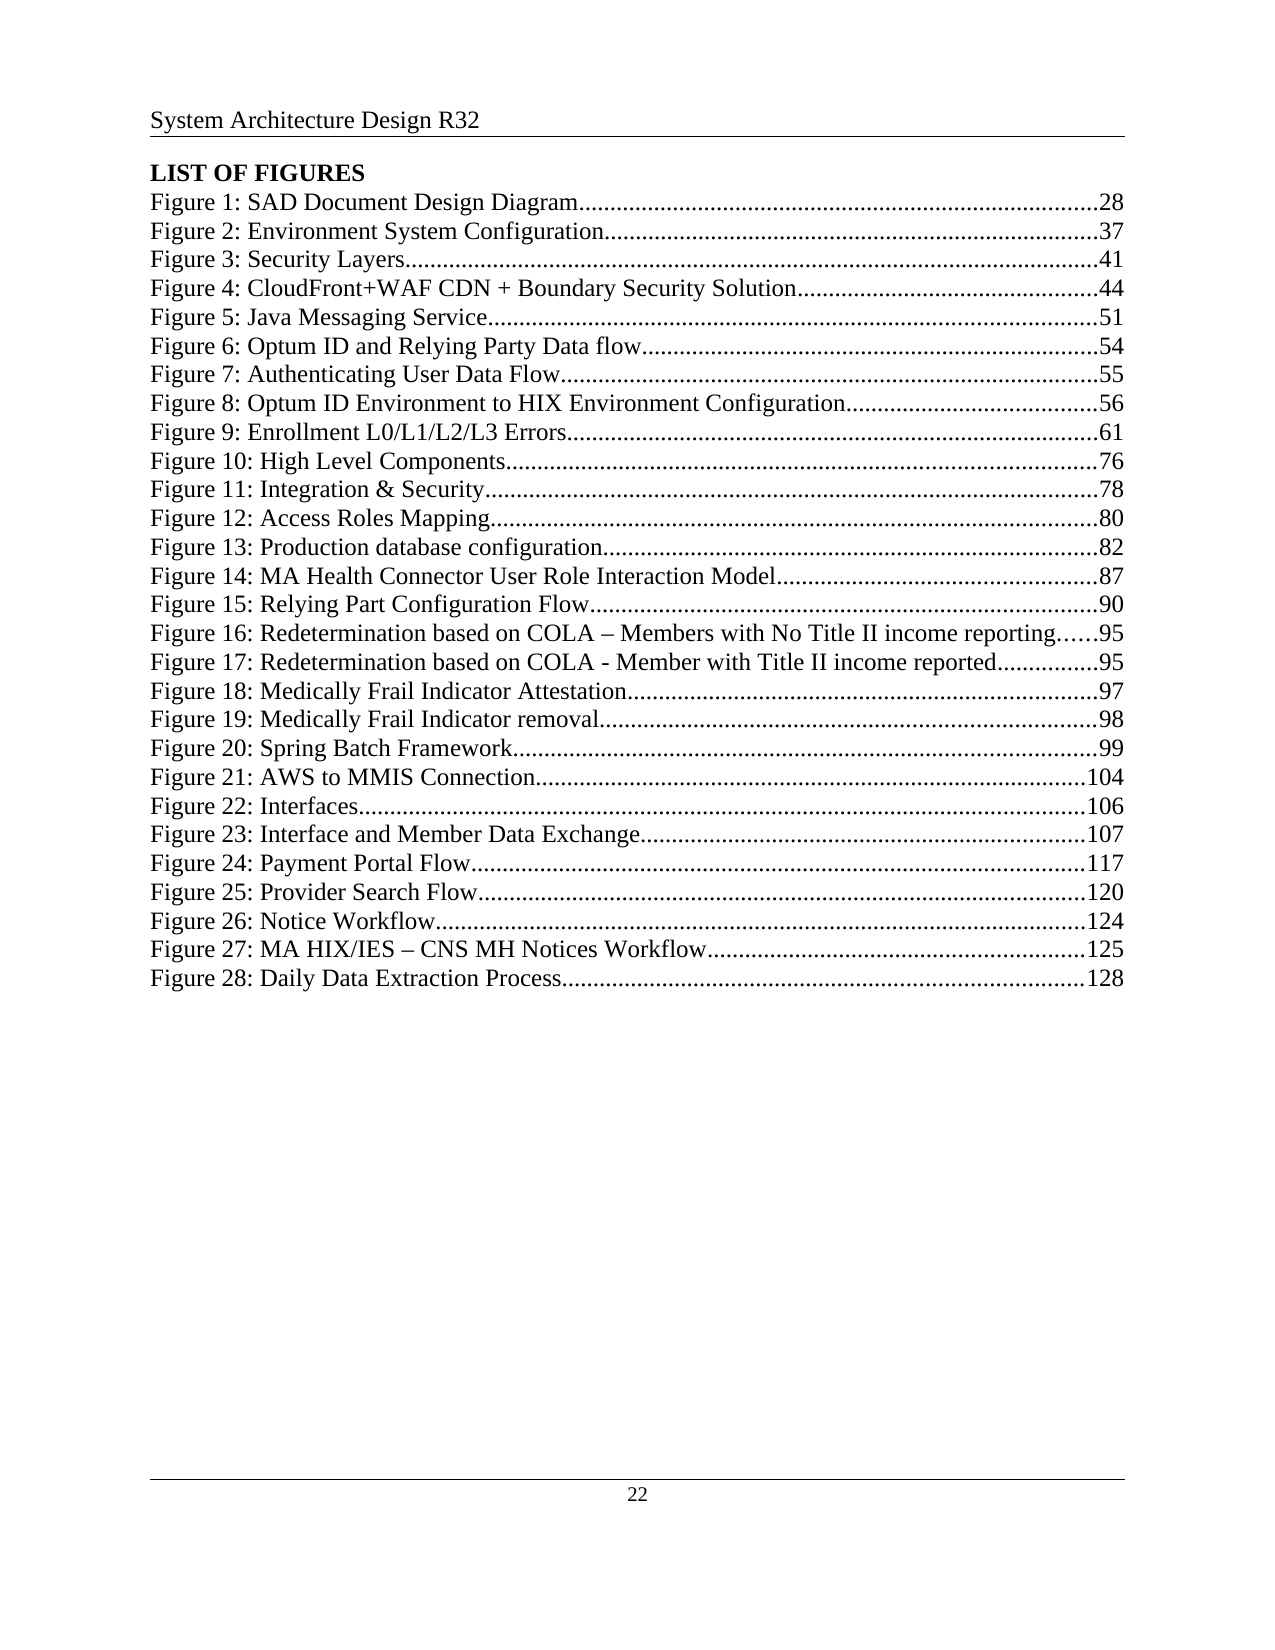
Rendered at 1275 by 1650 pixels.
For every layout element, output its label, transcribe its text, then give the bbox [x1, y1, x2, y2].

text Figure 12: Access Roles Mapping 80 [150, 503, 1125, 532]
text LIST OF FIGURES [150, 158, 1125, 187]
text Figure 13: Production database configuration 82 [150, 532, 1125, 561]
text Figure 20: Spring Batch Framework 99 [150, 733, 1125, 762]
text Figure 1: SAD Document Design Diagram 28 [150, 187, 1125, 216]
text Figure 8: Optum ID Environment to HIX Environment Configuration 56 [150, 388, 1125, 417]
text Figure 28: Daily Data Extraction Process 128 [150, 963, 1125, 992]
text Figure 15: Relying Part Configuration Flow 90 [150, 589, 1125, 618]
text Figure 6: Optum ID and Relying Party Data flow 54 [150, 331, 1125, 359]
text Figure 14: MA Health Connector User Role Interaction Model 87 [150, 561, 1125, 589]
text Figure 19: Medically Frail Indicator removal 98 [150, 704, 1125, 733]
text Figure 27: MA HIX/IES – CNS MH Notices Workflow 125 [150, 934, 1125, 963]
text Figure 17: Redetermination based on COLA - Member with Title II income reported 95 [150, 647, 1125, 676]
text Figure 3: Security Layers 41 [150, 244, 1125, 273]
text Figure 9: Enrollment L0/L1/L2/L3 Errors 61 [150, 417, 1125, 446]
text Figure 2: Environment System Configuration 37 [150, 216, 1125, 244]
text Figure 5: Java Messaging Service 51 [150, 302, 1125, 331]
text Figure 18: Medically Frail Indicator Attestation 97 [150, 676, 1125, 704]
text Figure 25: Provider Search Flow 120 [150, 877, 1125, 906]
text Figure 23: Interface and Member Data Exchange 107 [150, 819, 1125, 848]
text Figure 11: Integration & Security 78 [150, 474, 1125, 503]
text Figure 7: Authenticating User Data Flow 55 [150, 359, 1125, 388]
text Figure 22: Interfaces 106 [150, 791, 1125, 819]
text Figure 24: Payment Portal Flow 117 [150, 848, 1125, 877]
text Figure 10: High Level Components 76 [150, 446, 1125, 474]
text Figure 21: AWS to MMIS Connection 104 [150, 762, 1125, 791]
text Figure 16: Redetermination based on COLA – Members with No Title II income reporting 95 [150, 618, 1125, 647]
text Figure 26: Notice Workflow 124 [150, 906, 1125, 934]
text Figure 4: CloudFront+WAF CDN + Boundary Security Solution 44 [150, 273, 1125, 302]
